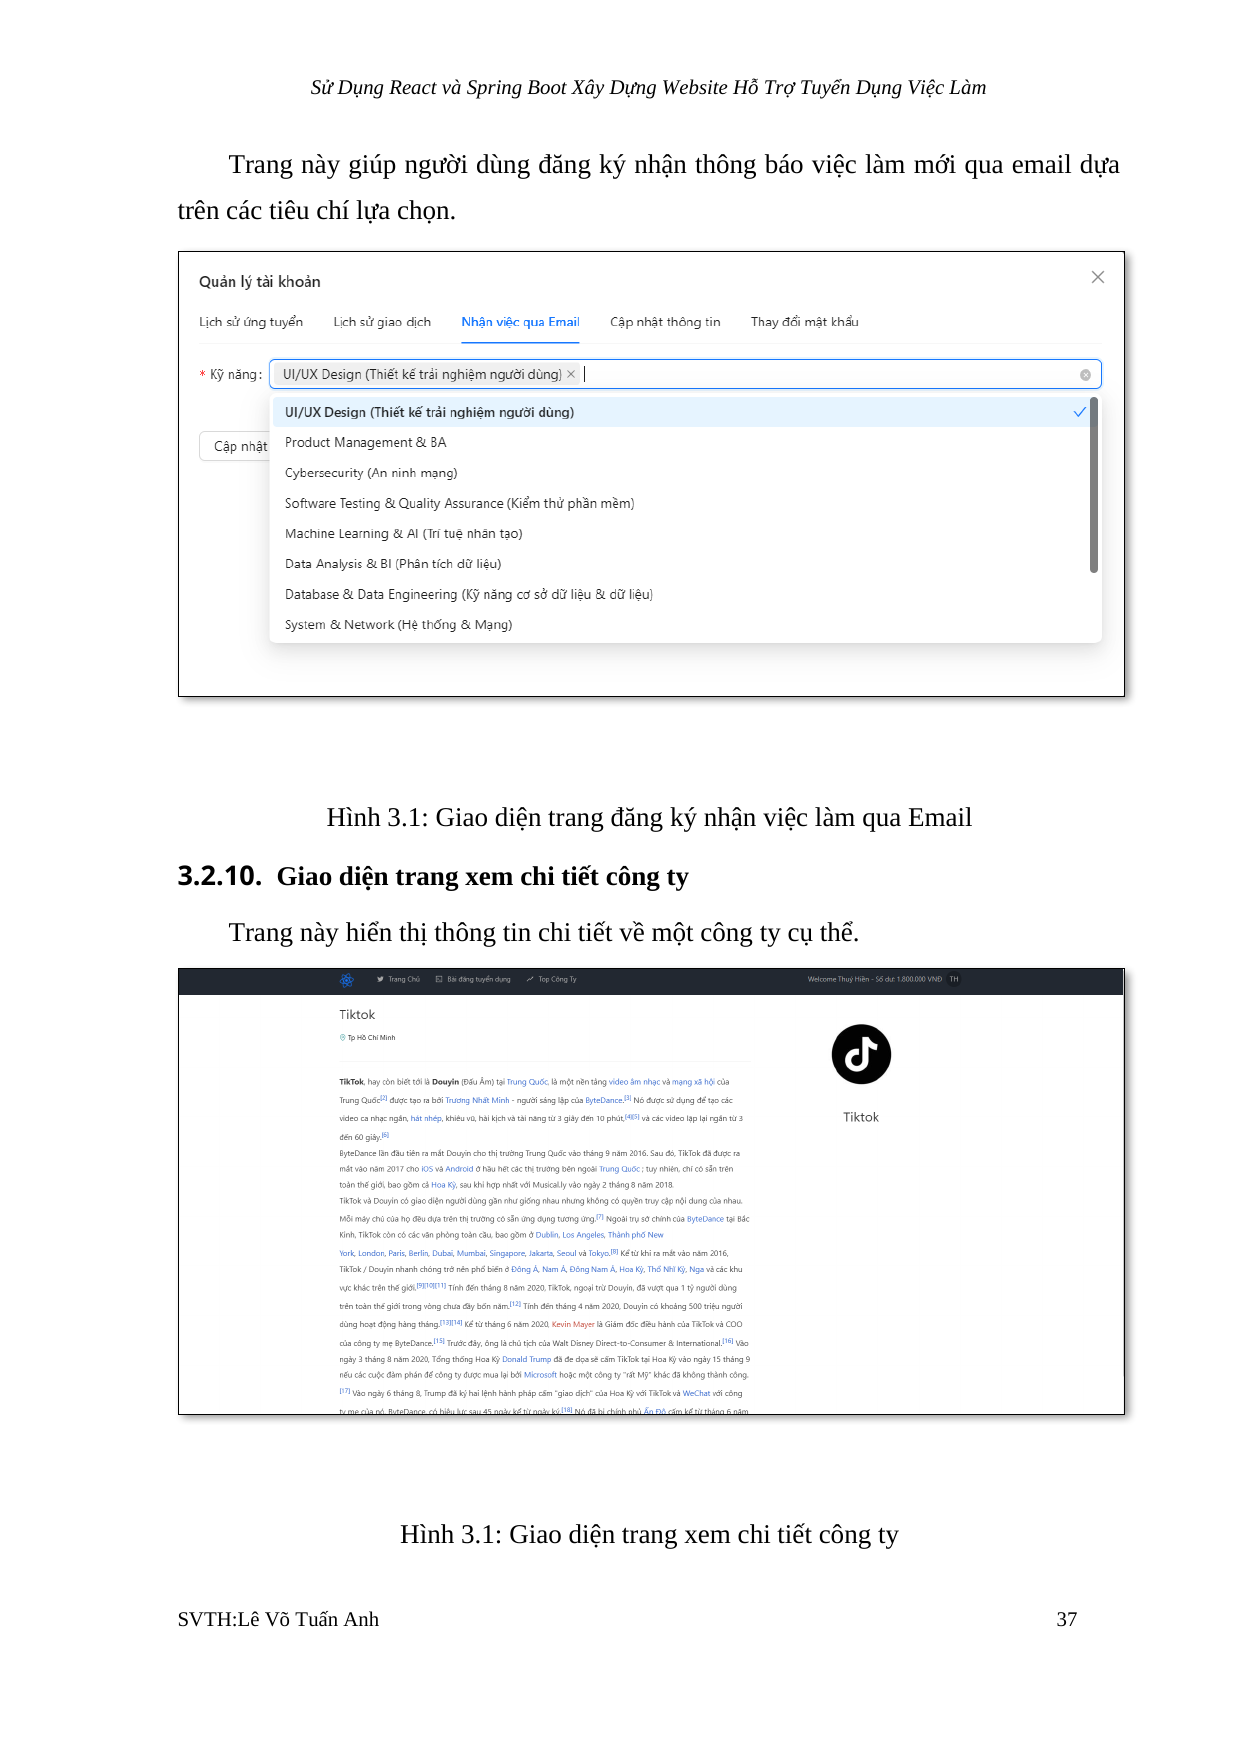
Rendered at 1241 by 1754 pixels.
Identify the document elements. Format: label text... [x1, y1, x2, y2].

picture [179, 969, 1124, 1414]
picture [179, 252, 1124, 696]
text Trang này giúp người dùng đăng ký nhận thông báo việc làm mới qua email dựa trên các tiêu chí lựa chọn. [177, 148, 1122, 226]
subtitle Giao diện trang xem chi tiết công ty [177, 856, 1122, 893]
subtitle Giao diện trang xem chi tiết công ty [177, 1519, 1122, 1550]
subtitle Giao diện trang đăng ký nhận việc làm qua Email [177, 801, 1122, 832]
text Trang này hiển thị thông tin chi tiết về một công ty cụ thể. [177, 916, 1122, 947]
